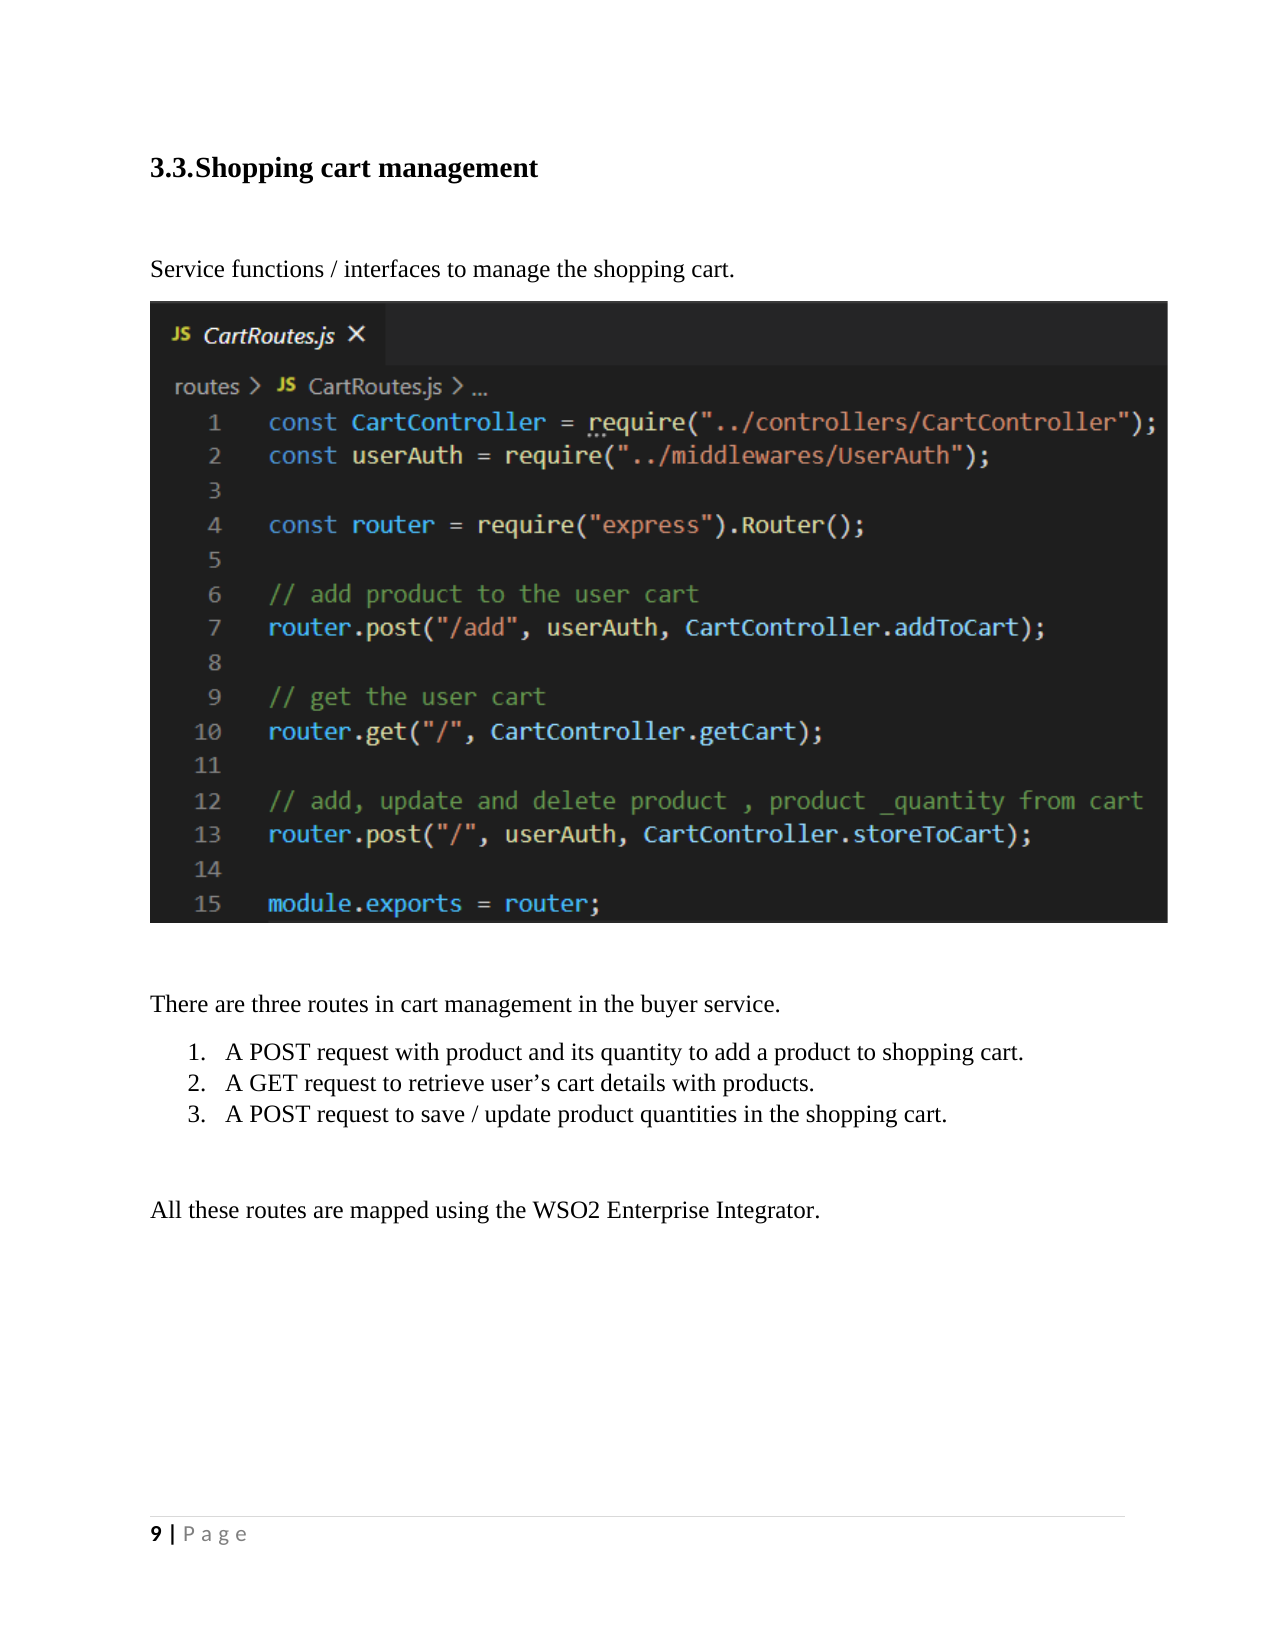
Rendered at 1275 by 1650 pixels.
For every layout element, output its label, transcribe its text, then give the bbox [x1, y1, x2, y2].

text There are three routes in cart management in the buyer service. [150, 989, 1125, 1018]
list A GET request to retrieve user’s cart details with products. [187, 1068, 1125, 1097]
list A POST request with product and its quantity to add a product to shopping cart. [187, 1037, 1125, 1066]
subtitle Shopping cart management [150, 150, 1125, 183]
picture [150, 301, 1168, 923]
text All these routes are mapped using the WSO2 Enterprise Integrator. [150, 1195, 1125, 1223]
list A POST request to save / update product quantities in the shopping cart. [187, 1099, 1125, 1128]
text Service functions / interfaces to manage the shopping cart. [150, 254, 1125, 283]
